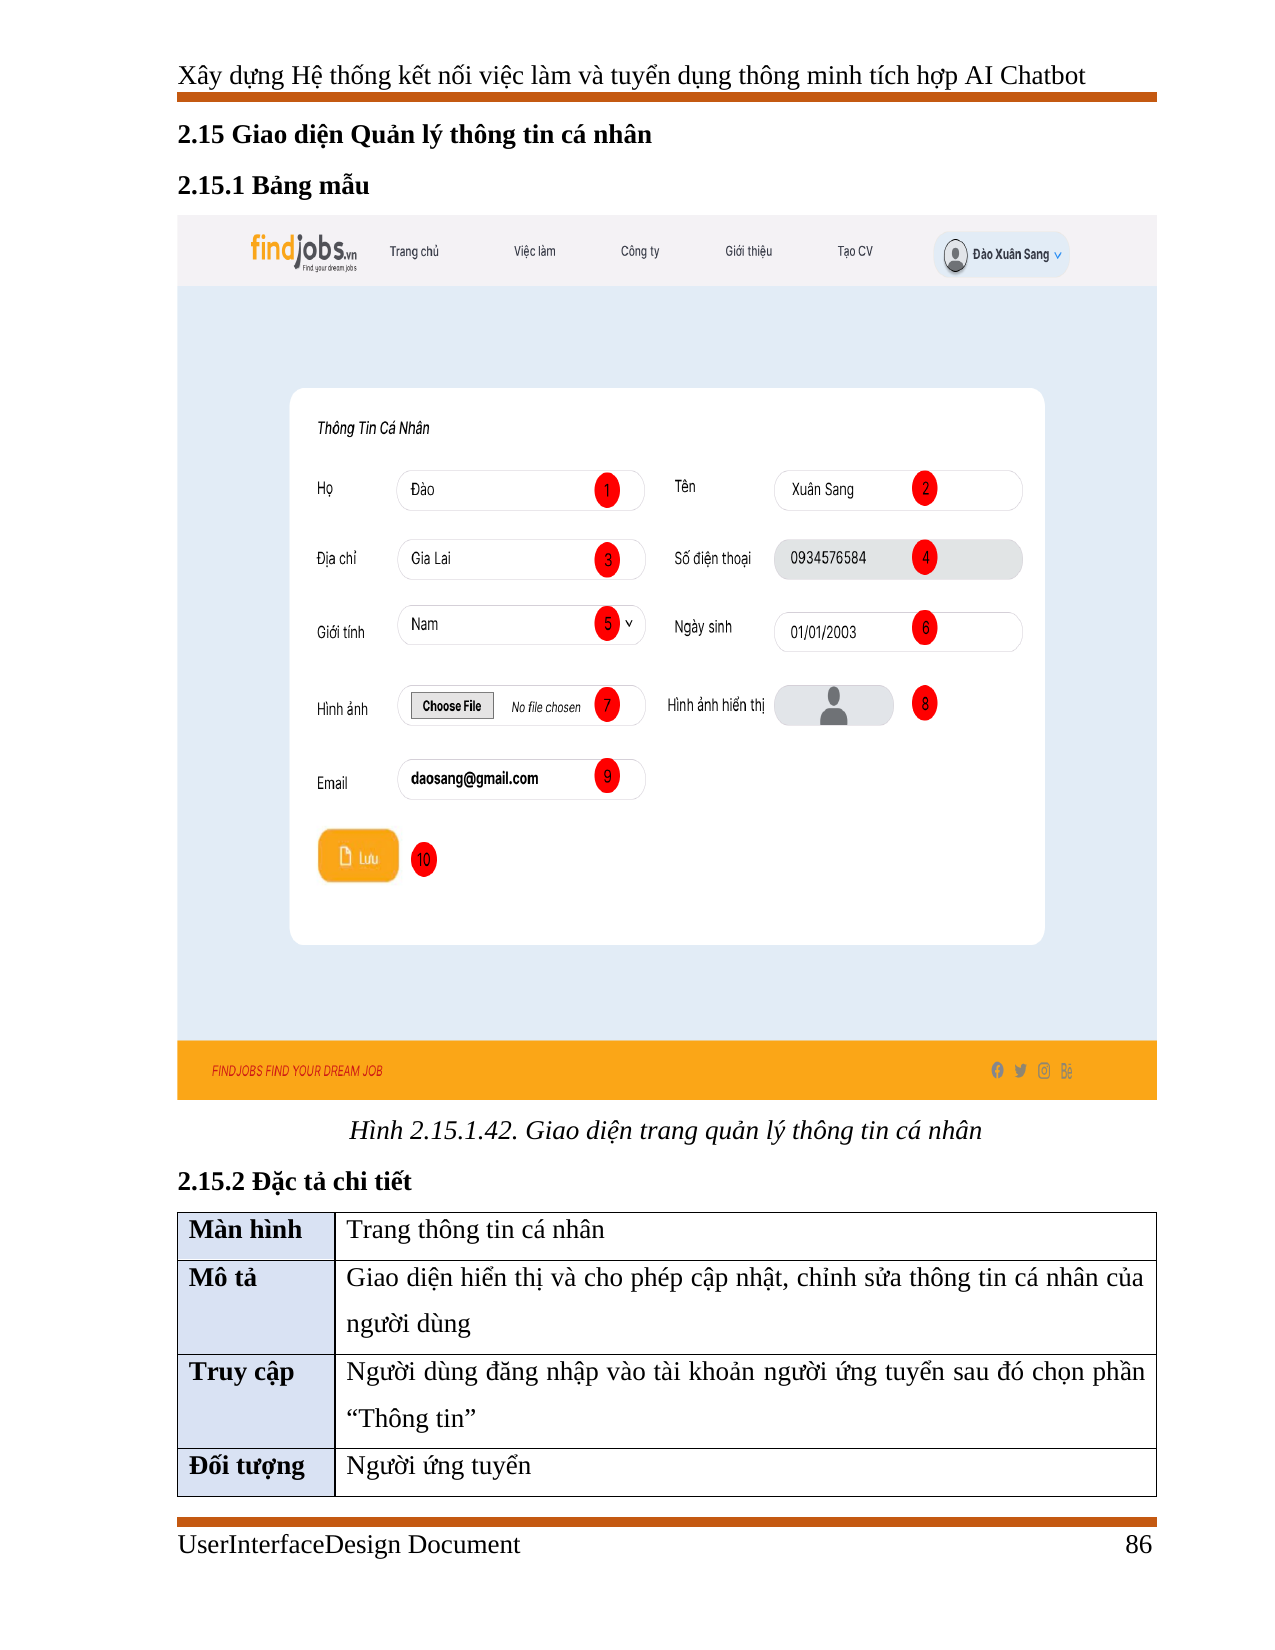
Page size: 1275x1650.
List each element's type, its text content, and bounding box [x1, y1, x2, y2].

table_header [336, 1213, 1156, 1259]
picture [177, 215, 1157, 1100]
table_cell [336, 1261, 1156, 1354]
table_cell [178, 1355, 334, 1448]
subtitle 2.15 Giao diện Quản lý thông tin cá nhân [177, 118, 1157, 149]
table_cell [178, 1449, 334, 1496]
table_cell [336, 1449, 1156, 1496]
subtitle 2.15.1 Bảng mẫu [177, 169, 1157, 200]
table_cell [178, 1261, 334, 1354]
subtitle 2.15.2 Đặc tả chi tiết [177, 1165, 1157, 1196]
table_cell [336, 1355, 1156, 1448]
text Hình 2.15.1.42. Giao diện trang quản lý thông tin cá nhân [177, 1114, 1157, 1146]
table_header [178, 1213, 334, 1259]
